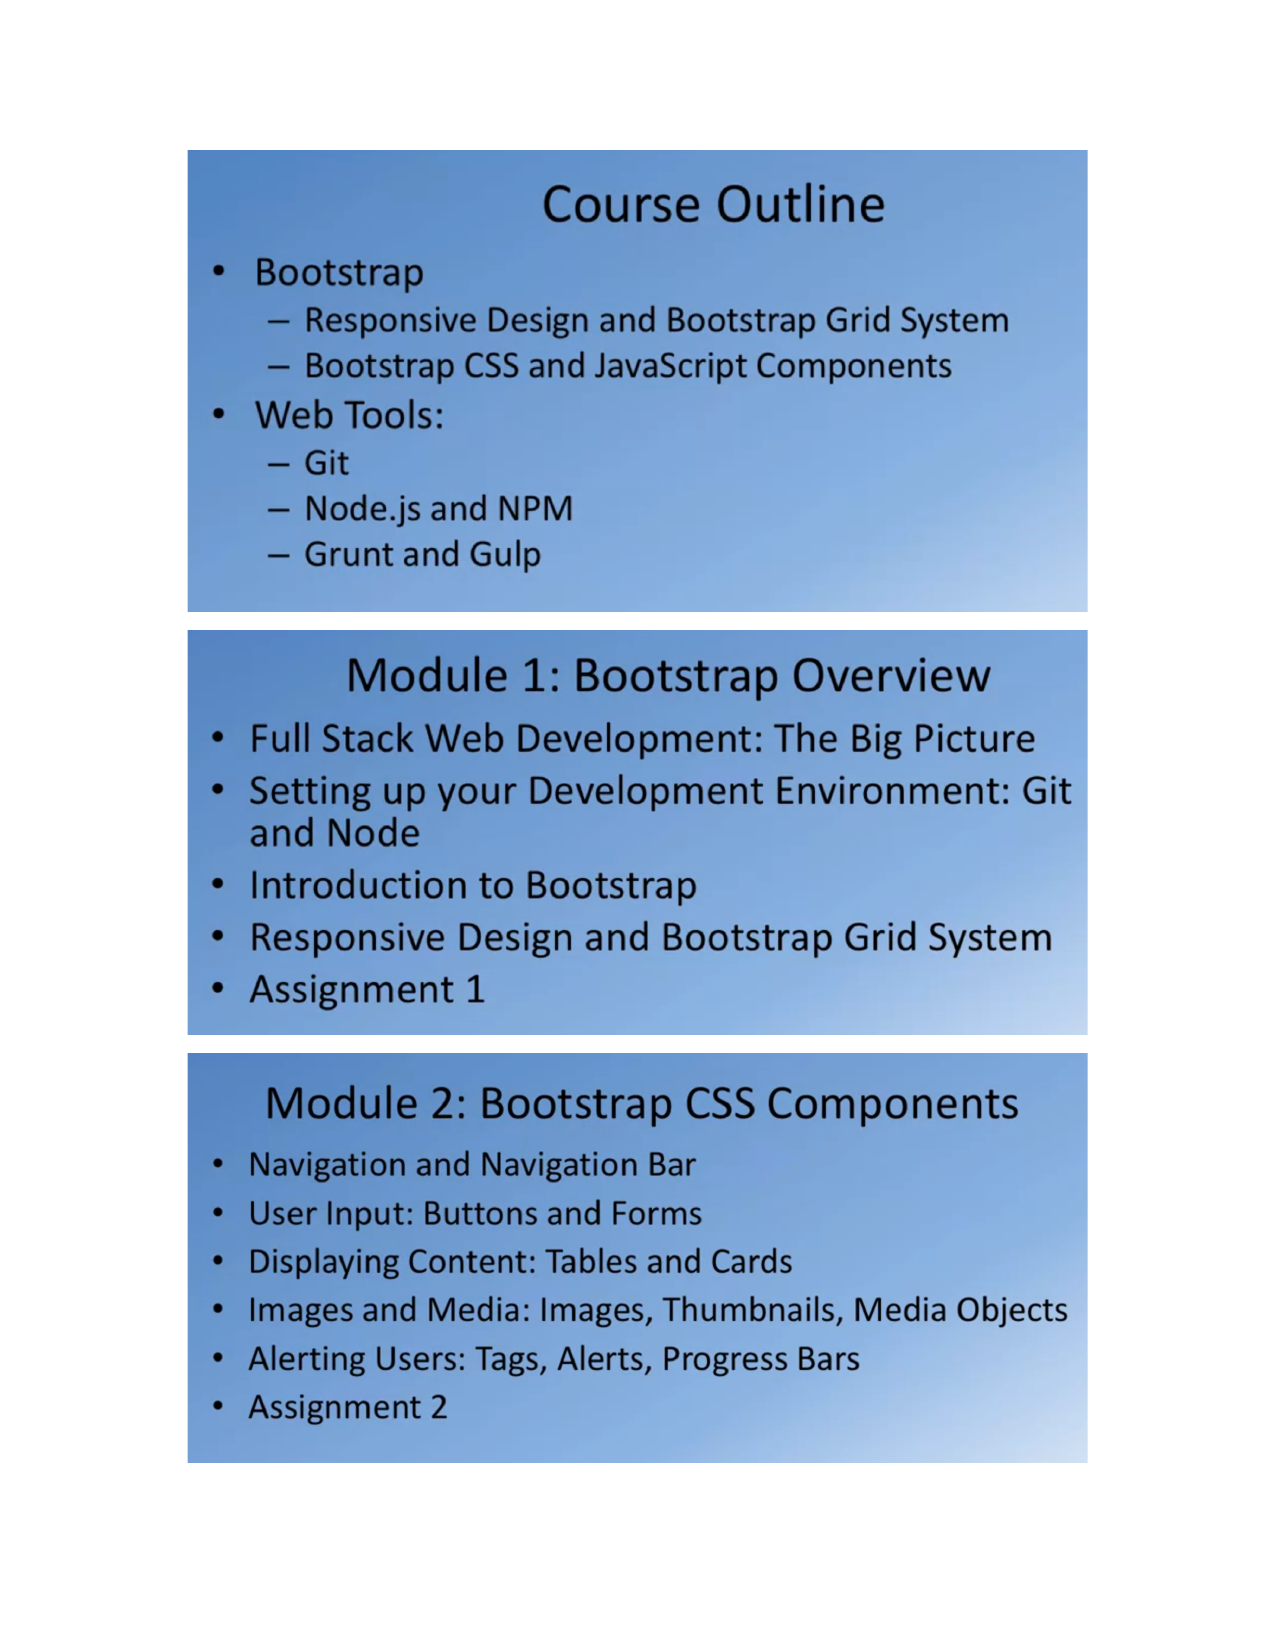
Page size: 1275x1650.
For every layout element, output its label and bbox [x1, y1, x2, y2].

picture [187, 150, 1088, 612]
picture [187, 1053, 1088, 1463]
picture [187, 630, 1088, 1035]
